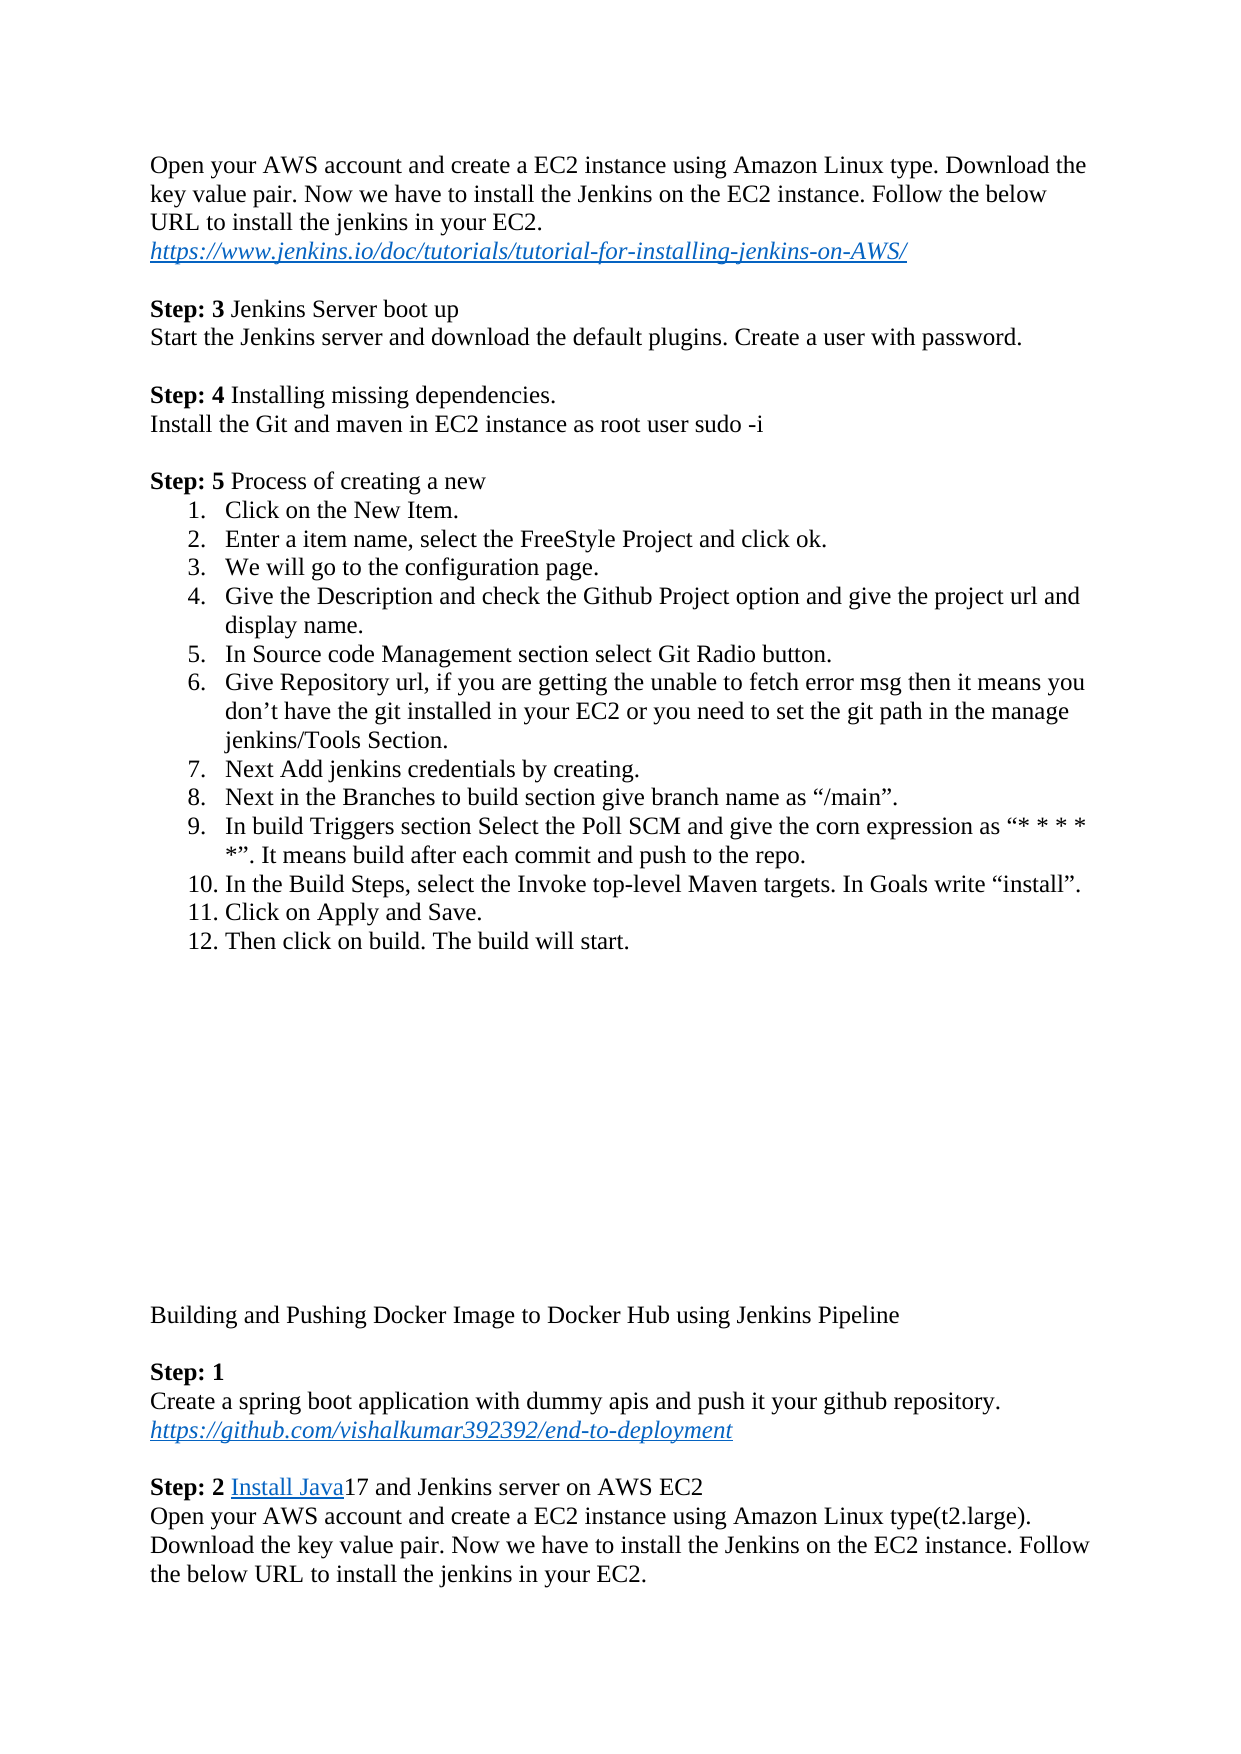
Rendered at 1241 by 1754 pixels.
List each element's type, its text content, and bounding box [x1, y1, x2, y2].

list Enter a item name, select the FreeStyle Project and click ok. [187, 524, 1090, 552]
text Step: 3 Jenkins Server boot up [150, 294, 1090, 322]
list Click on the New Item. [187, 495, 1090, 524]
text https://www.jenkins.io/doc/tutorials/tutorial-for-installing-jenkins-on-AWS/ [150, 236, 1090, 265]
text Step: 2 Install Java17 and Jenkins server on AWS EC2 [150, 1472, 1090, 1501]
text Install the Git and maven in EC2 instance as root user sudo -i [150, 409, 1090, 437]
text Open your AWS account and create a EC2 instance using Amazon Linux type(t2.large). Download the key value pair. Now we have to install the Jenkins on the EC2 instance. Follow the below URL to install the jenkins in your EC2. [150, 1501, 1090, 1587]
list In Source code Management section select Git Radio button. [187, 639, 1090, 667]
list Next Add jenkins credentials by creating. [187, 754, 1090, 782]
list Give Repository url, if you are getting the unable to fetch error msg then it means you don’t have the git installed in your EC2 or you need to set the git path in the manage jenkins/Tools Section. [187, 667, 1090, 754]
text Building and Pushing Docker Image to Docker Hub using Jenkins Pipeline [150, 1300, 1090, 1329]
list Click on Apply and Save. [187, 897, 1090, 926]
text Open your AWS account and create a EC2 instance using Amazon Linux type. Download the key value pair. Now we have to install the Jenkins on the EC2 instance. Follow the below URL to install the jenkins in your EC2. [150, 150, 1090, 236]
text Step: 1 [150, 1357, 1090, 1386]
text Create a spring boot application with dummy apis and push it your github repository. [150, 1386, 1090, 1415]
text https://github.com/vishalkumar392392/end-to-deployment [150, 1415, 1090, 1444]
list We will go to the configuration page. [187, 552, 1090, 581]
list In build Triggers section Select the Poll SCM and give the corn expression as “* * * * *”. It means build after each commit and push to the repo. [187, 811, 1090, 869]
text Step: 5 Process of creating a new [150, 466, 1090, 495]
text Step: 4 Installing missing dependencies. [150, 380, 1090, 409]
list Next in the Branches to build section give branch name as “/main”. [187, 782, 1090, 811]
list Give the Description and check the Github Project option and give the project url and display name. [187, 581, 1090, 639]
list Then click on build. The build will start. [187, 926, 1090, 955]
text Start the Jenkins server and download the default plugins. Create a user with password. [150, 322, 1090, 351]
list In the Build Steps, select the Invoke top-level Maven targets. In Goals write “install”. [187, 869, 1090, 897]
